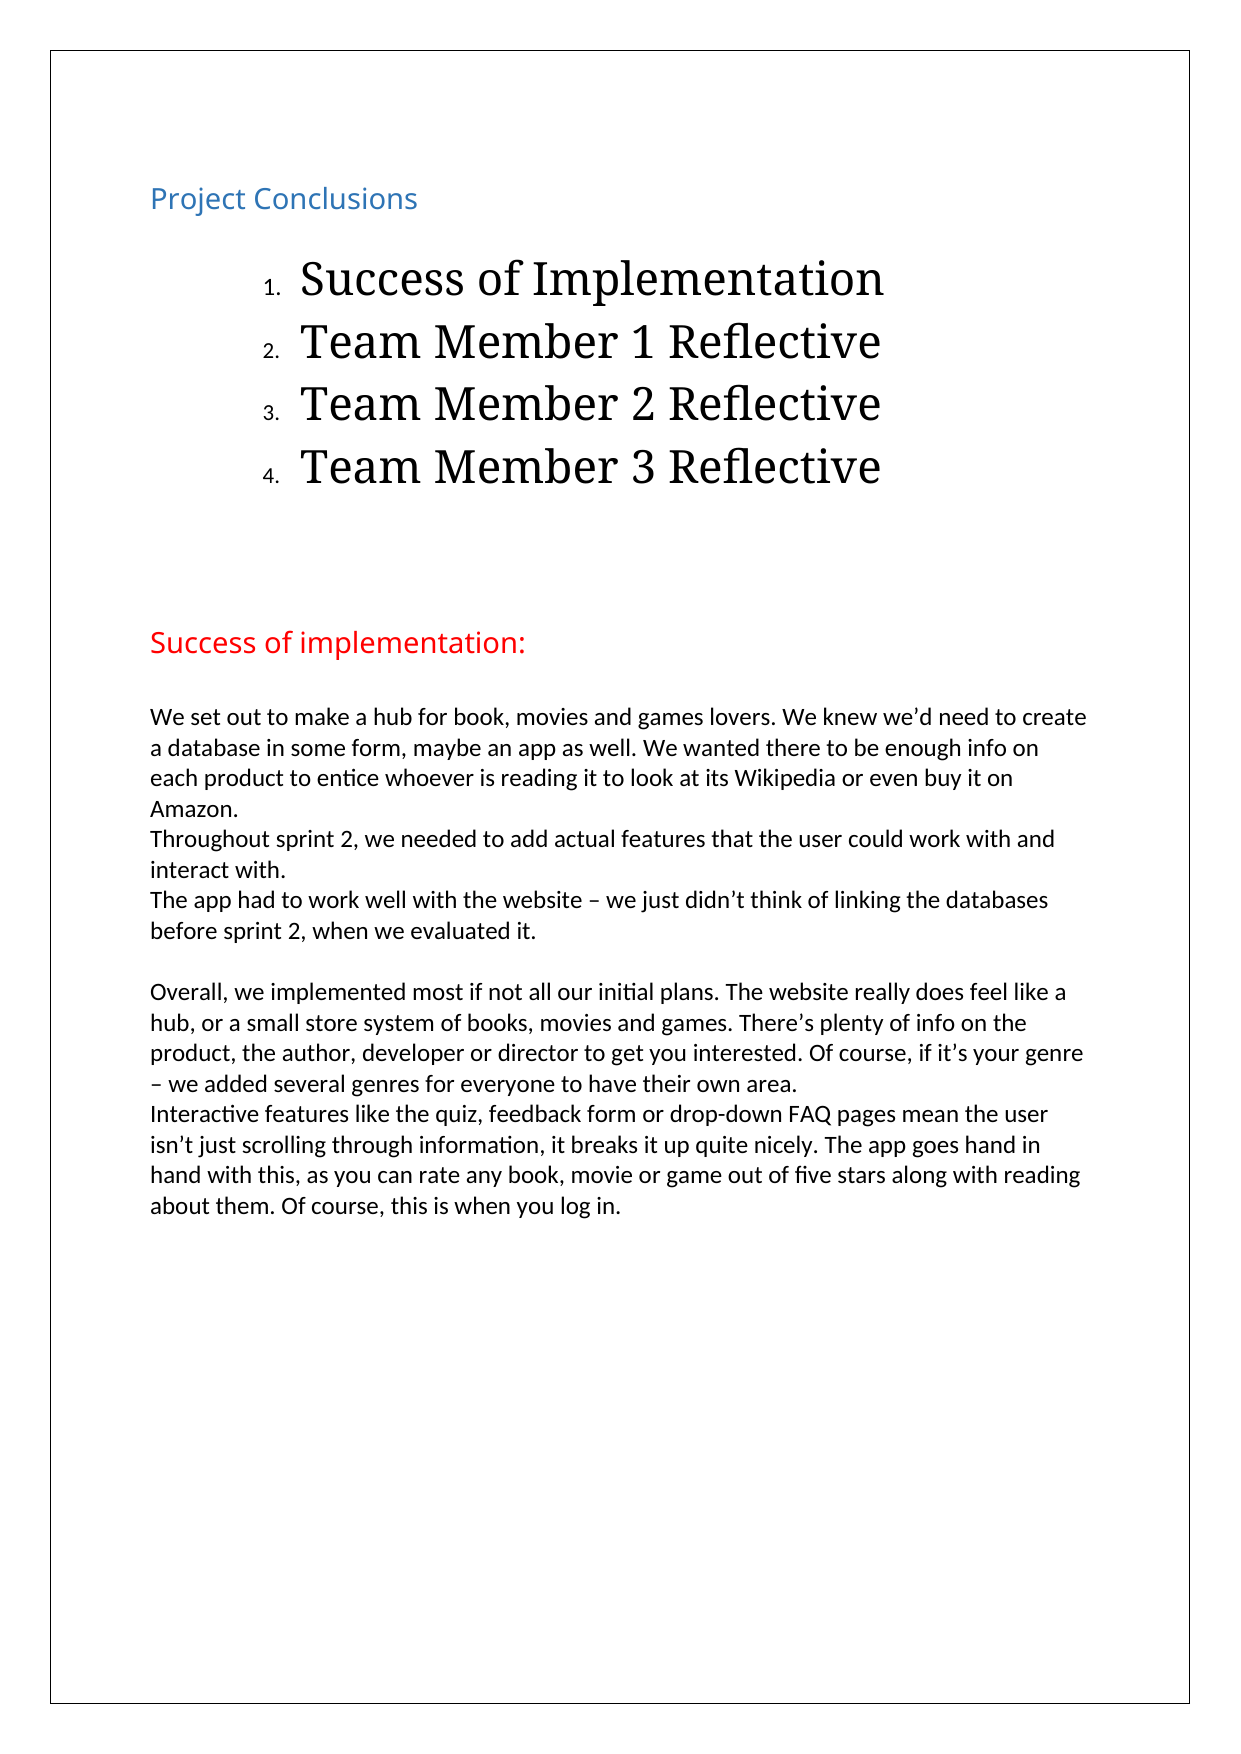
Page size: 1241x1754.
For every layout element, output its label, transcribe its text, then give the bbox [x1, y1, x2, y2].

list Team Member 2 Reflective [262, 372, 1090, 434]
list Success of Implementation [262, 247, 1090, 309]
text Interactive features like the quiz, feedback form or drop-down FAQ pages mean the user isn’t just scrolling through information, it breaks it up quite nicely. The app goes hand in hand with this, as you can rate any book, movie or game out of five stars along with reading about them. Of course, this is when you log in. [150, 1098, 1090, 1220]
subtitle Project Conclusions [150, 178, 1090, 218]
text The app had to work well with the website – we just didn’t think of linking the databases before sprint 2, when we evaluated it. [150, 885, 1090, 946]
text Success of implementation: [150, 622, 1090, 662]
list Team Member 1 Reflective [262, 309, 1090, 372]
list Team Member 3 Reflective [262, 434, 1090, 496]
text Throughout sprint 2, we needed to add actual features that the user could work with and interact with. [150, 824, 1090, 885]
text We set out to make a hub for book, movies and games lovers. We knew we’d need to create a database in some form, maybe an app as well. We wanted there to be enough info on each product to entice whoever is reading it to look at its Wikipedia or even buy it on Amazon. [150, 702, 1090, 824]
text Overall, we implemented most if not all our initial plans. The website really does feel like a hub, or a small store system of books, movies and games. There’s plenty of info on the product, the author, developer or director to get you interested. Of course, if it’s your genre – we added several genres for everyone to have their own area. [150, 976, 1090, 1098]
